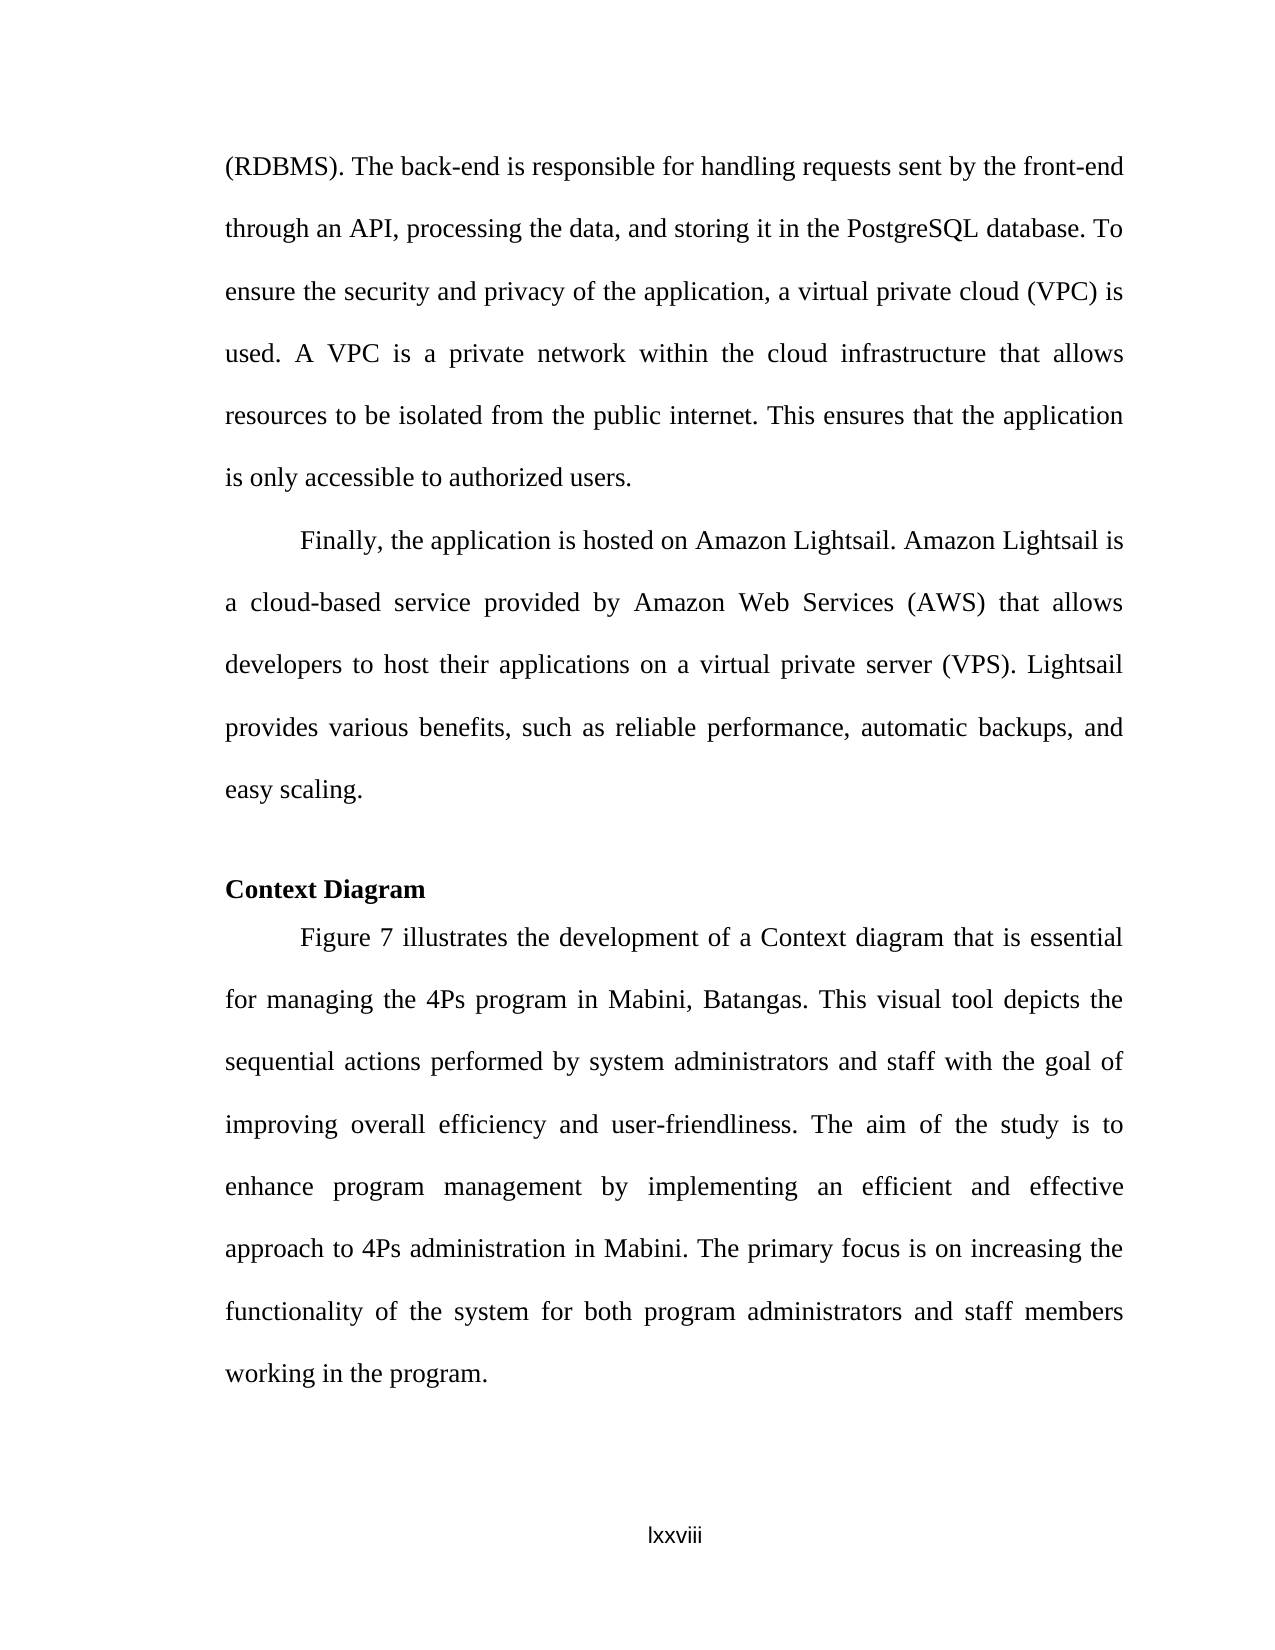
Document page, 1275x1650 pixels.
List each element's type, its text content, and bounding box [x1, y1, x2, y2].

subtitle Context Diagram [225, 873, 1125, 904]
text Finally, the application is hosted on Amazon Lightsail. Amazon Lightsail is a cloud-based service provided by Amazon Web Services (AWS) that allows developers to host their applications on a virtual private server (VPS). Lightsail provides various benefits, such as reliable performance, automatic backups, and easy scaling. [225, 524, 1125, 804]
text Figure 7 illustrates the development of a Context diagram that is essential for managing the 4Ps program in Mabini, Batangas. This visual tool depicts the sequential actions performed by system administrators and staff with the goal of improving overall efficiency and user-friendliness. The aim of the study is to enhance program management by implementing an efficient and effective approach to 4Ps administration in Mabini. The primary focus is on increasing the functionality of the system for both program administrators and staff members working in the program. [225, 921, 1125, 1388]
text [225, 150, 1125, 493]
